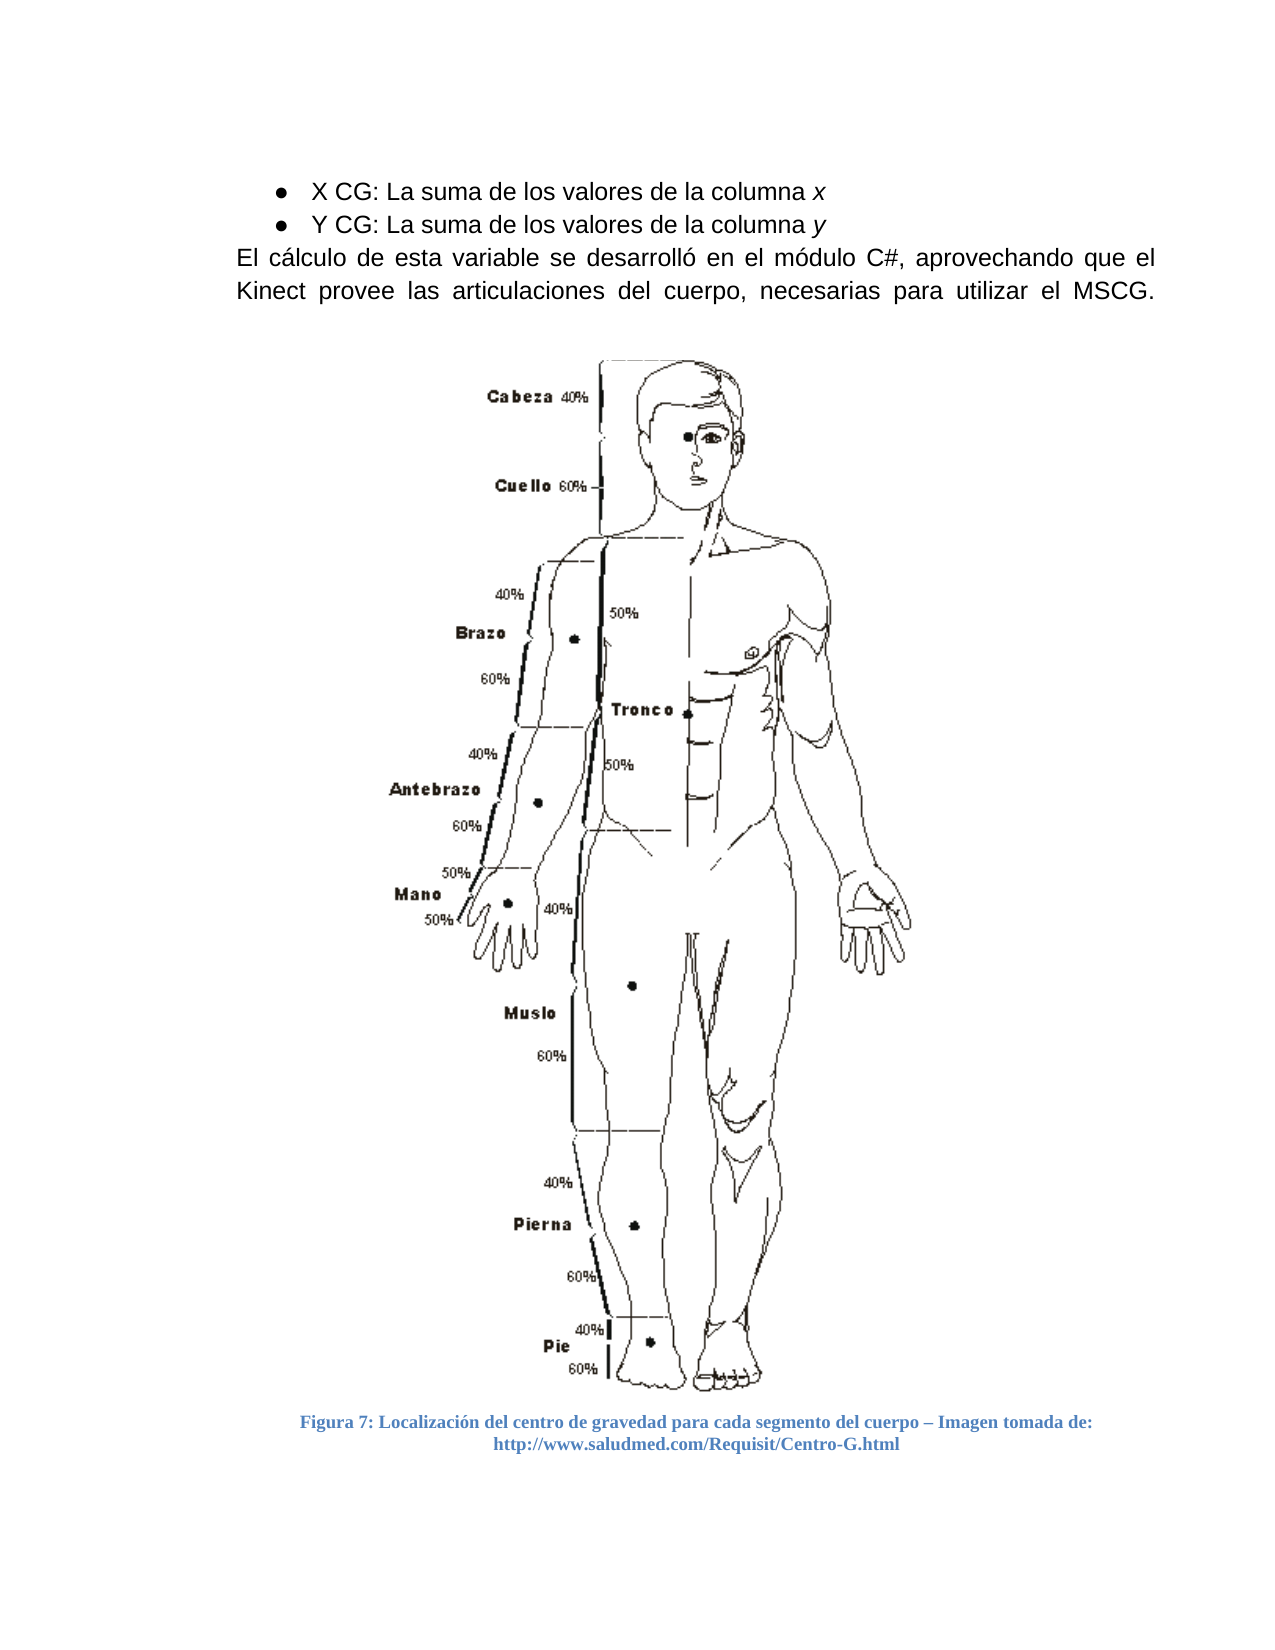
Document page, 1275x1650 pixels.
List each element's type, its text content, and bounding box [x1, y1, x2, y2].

picture [350, 360, 1043, 1408]
list Y CG: La suma de los valores de la columna y [274, 210, 1157, 239]
text El cálculo de esta variable se desarrolló en el módulo C#, aprovechando que el Kinect provee las articulaciones del cuerpo, necesarias para utilizar el MSCG. [236, 243, 1157, 335]
list X CG: La suma de los valores de la columna x [274, 177, 1157, 206]
